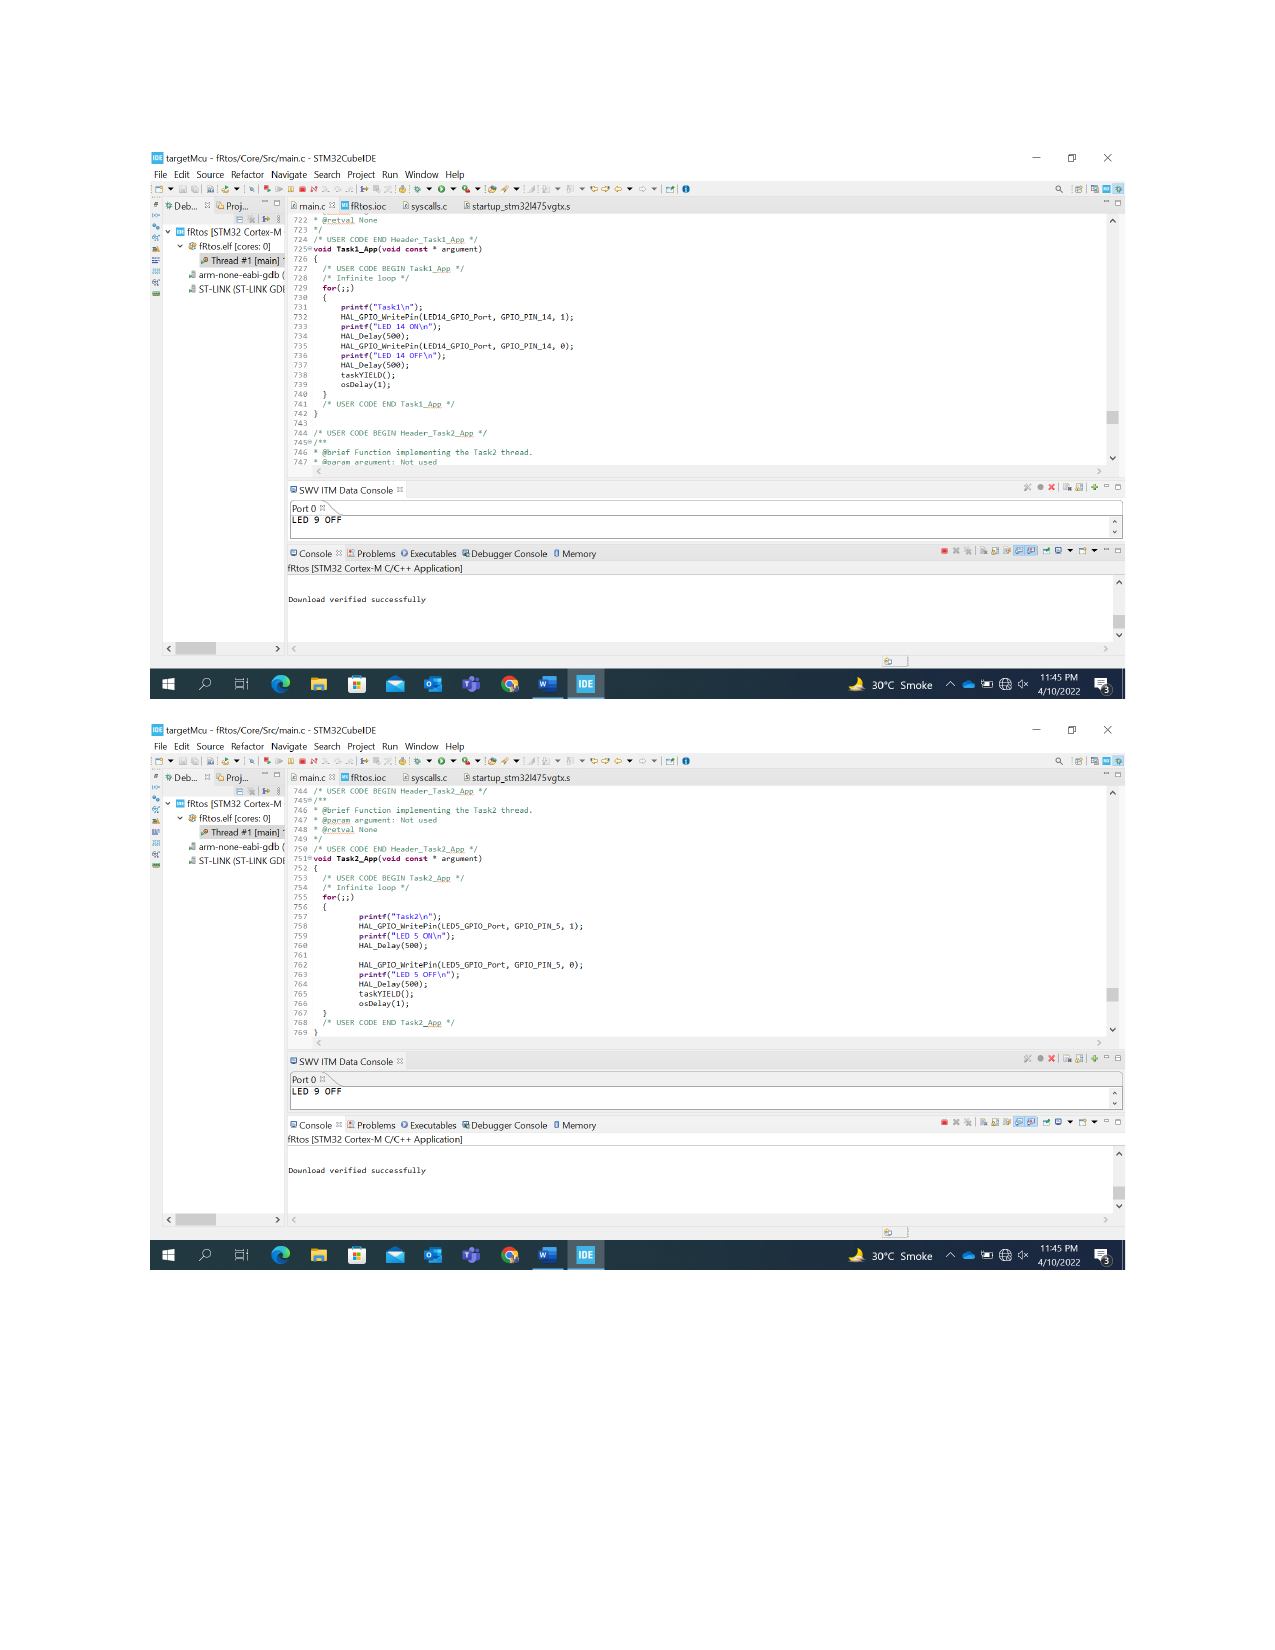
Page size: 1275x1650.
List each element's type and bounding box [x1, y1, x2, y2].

picture [150, 721, 1125, 1270]
picture [150, 150, 1125, 699]
